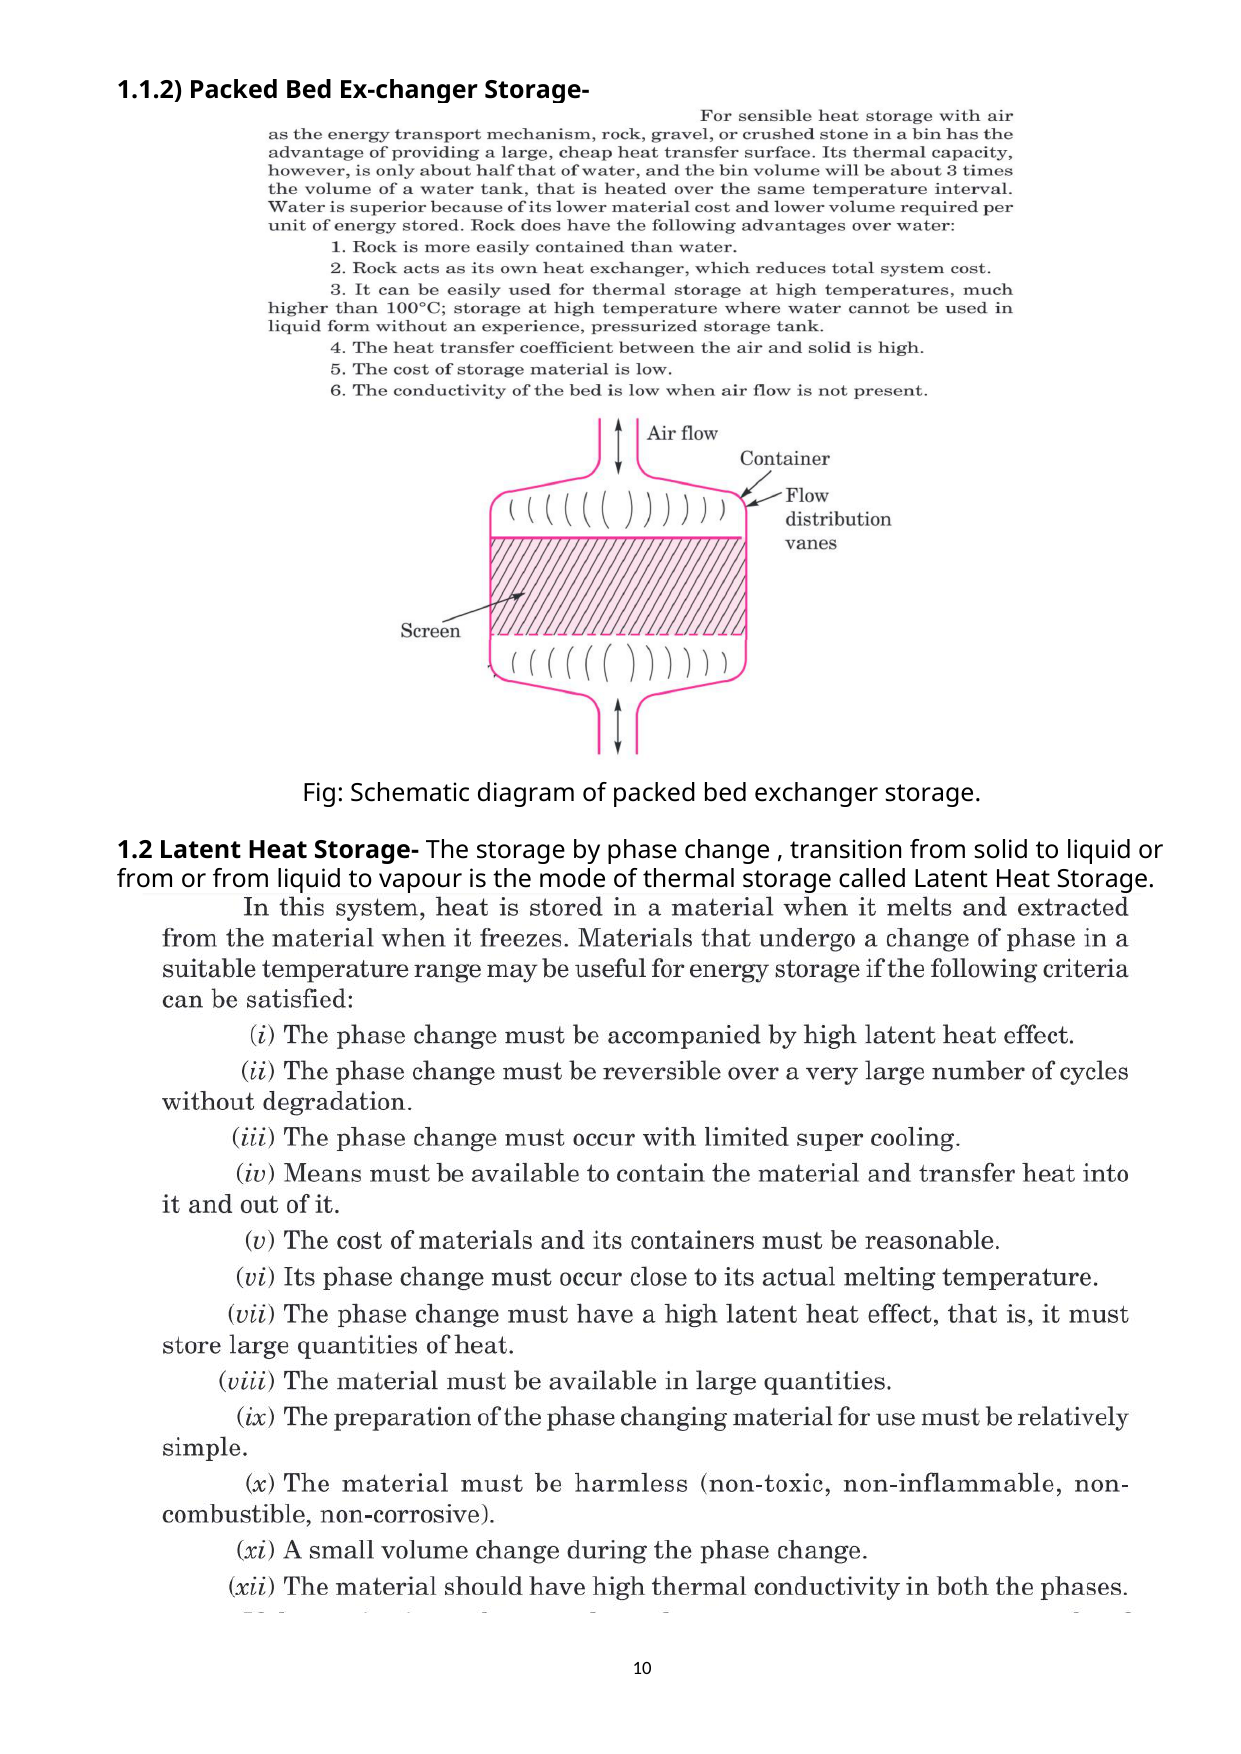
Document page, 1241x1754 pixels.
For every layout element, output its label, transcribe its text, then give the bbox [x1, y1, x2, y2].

text 10 [117, 1660, 1167, 1678]
picture [260, 103, 1024, 778]
picture [142, 893, 1142, 1613]
text 1.1.2) Packed Bed Ex-changer Storage- [117, 76, 1167, 104]
text Fig: Schematic diagram of packed bed exchanger storage. [117, 779, 1167, 807]
text 1.2 Latent Heat Storage- The storage by phase change , transition from solid to liquid or from or from liquid to vapour is the mode of thermal storage called Latent Heat Storage. [117, 835, 1167, 893]
